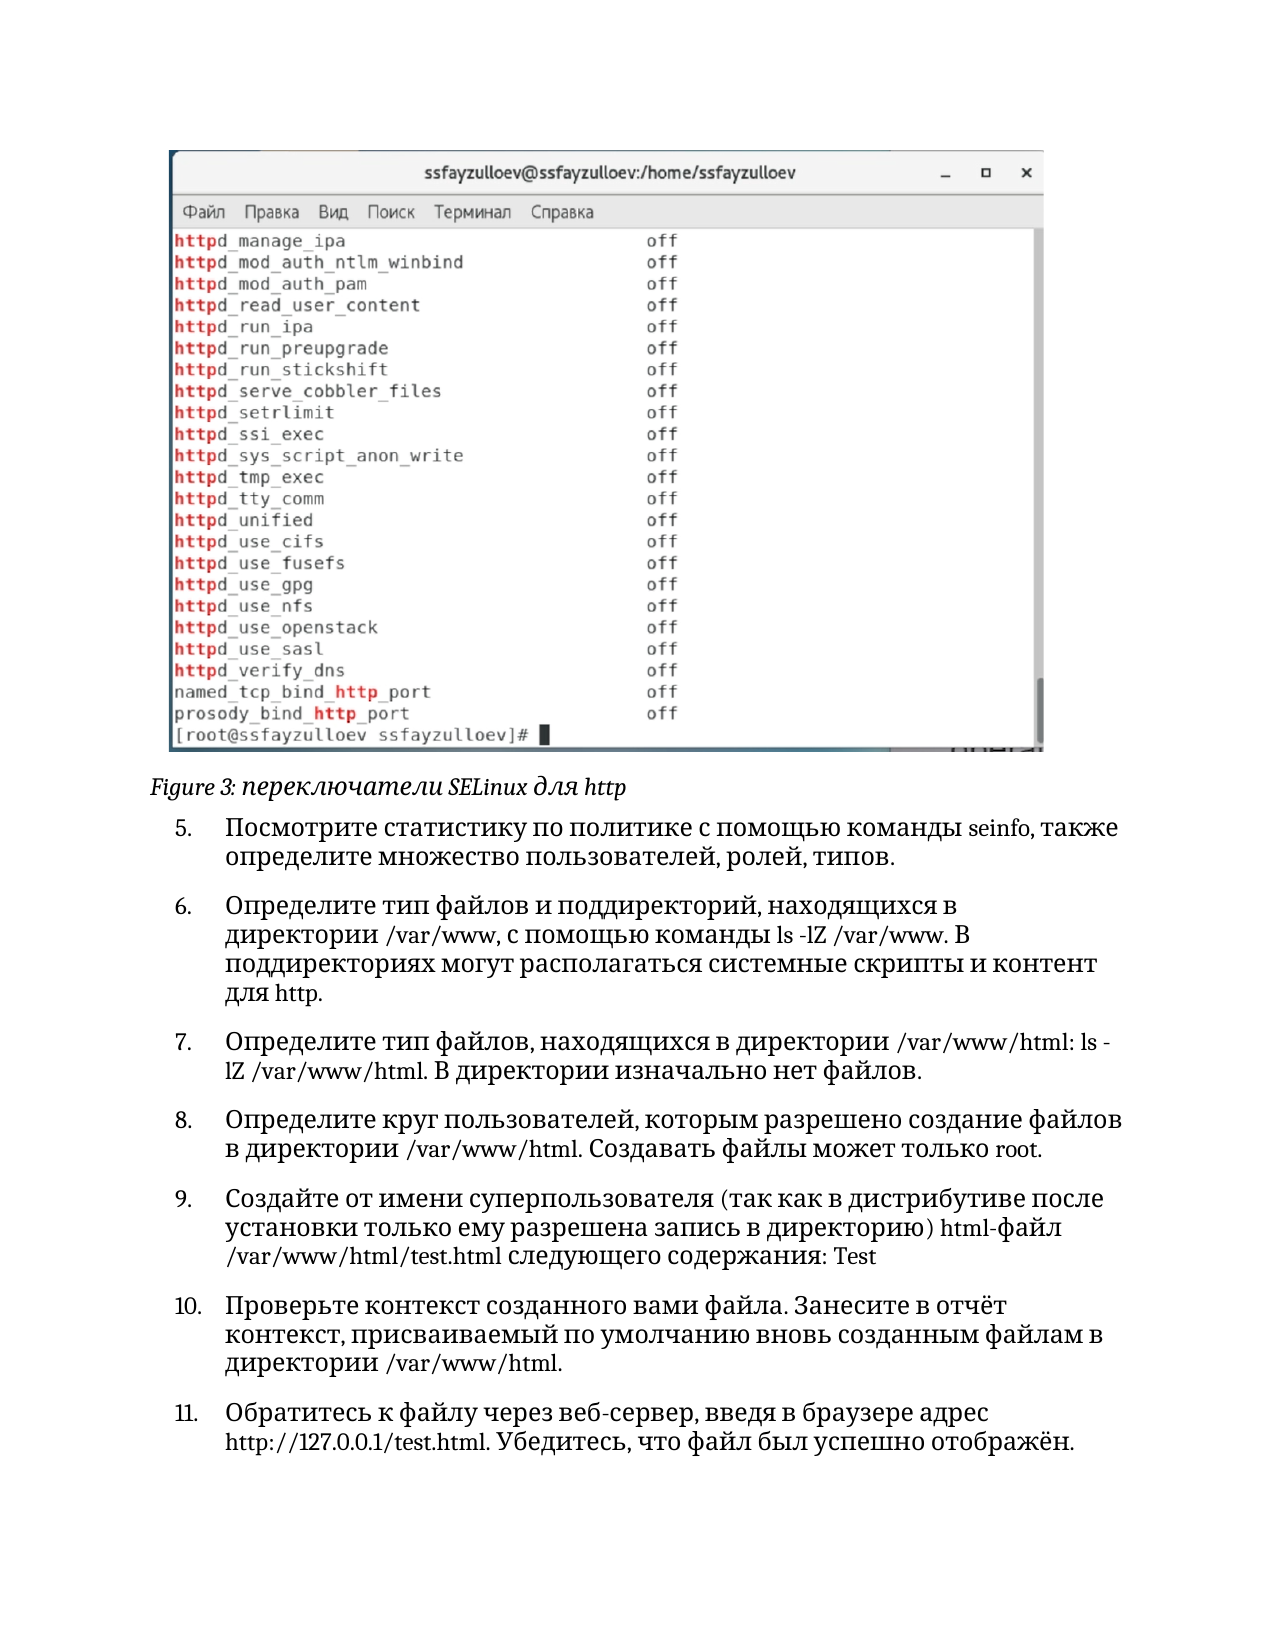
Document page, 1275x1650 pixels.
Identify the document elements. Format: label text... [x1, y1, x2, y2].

picture [168, 150, 1044, 752]
list Обратитесь к файлу через веб-сервер, введя в браузере адрес http://127.0.0.1/test.html. Убедитесь, что файл был успешно отображён. [175, 1399, 1125, 1456]
text Figure 3: переключатели SELinux для http [150, 773, 1125, 801]
list Проверьте контекст созданного вами файла. Занесите в отчёт контекст, присваиваемый по умолчанию вновь созданным файлам в директории /var/www/html. [175, 1292, 1125, 1378]
list Создайте от имени суперпользователя (так как в дистрибутиве после установки только ему разрешена запись в директорию) html-файл /var/www/html/test.html следующего содержания: Test [175, 1185, 1125, 1271]
list Определите тип файлов, находящихся в директории /var/www/html: ls -lZ /var/www/html. В директории изначально нет файлов. [175, 1028, 1125, 1086]
list Определите тип файлов и поддиректорий, находящихся в директории /var/www, с помощью команды ls -lZ /var/www. В поддиректориях могут располагаться системные скрипты и контент для http. [175, 892, 1125, 1007]
list Определите круг пользователей, которым разрешено создание файлов в директории /var/www/html. Создавать файлы может только root. [175, 1106, 1125, 1164]
list Посмотрите статистику по политике с помощью команды seinfo, также определите множество пользователей, ролей, типов. [175, 814, 1125, 871]
